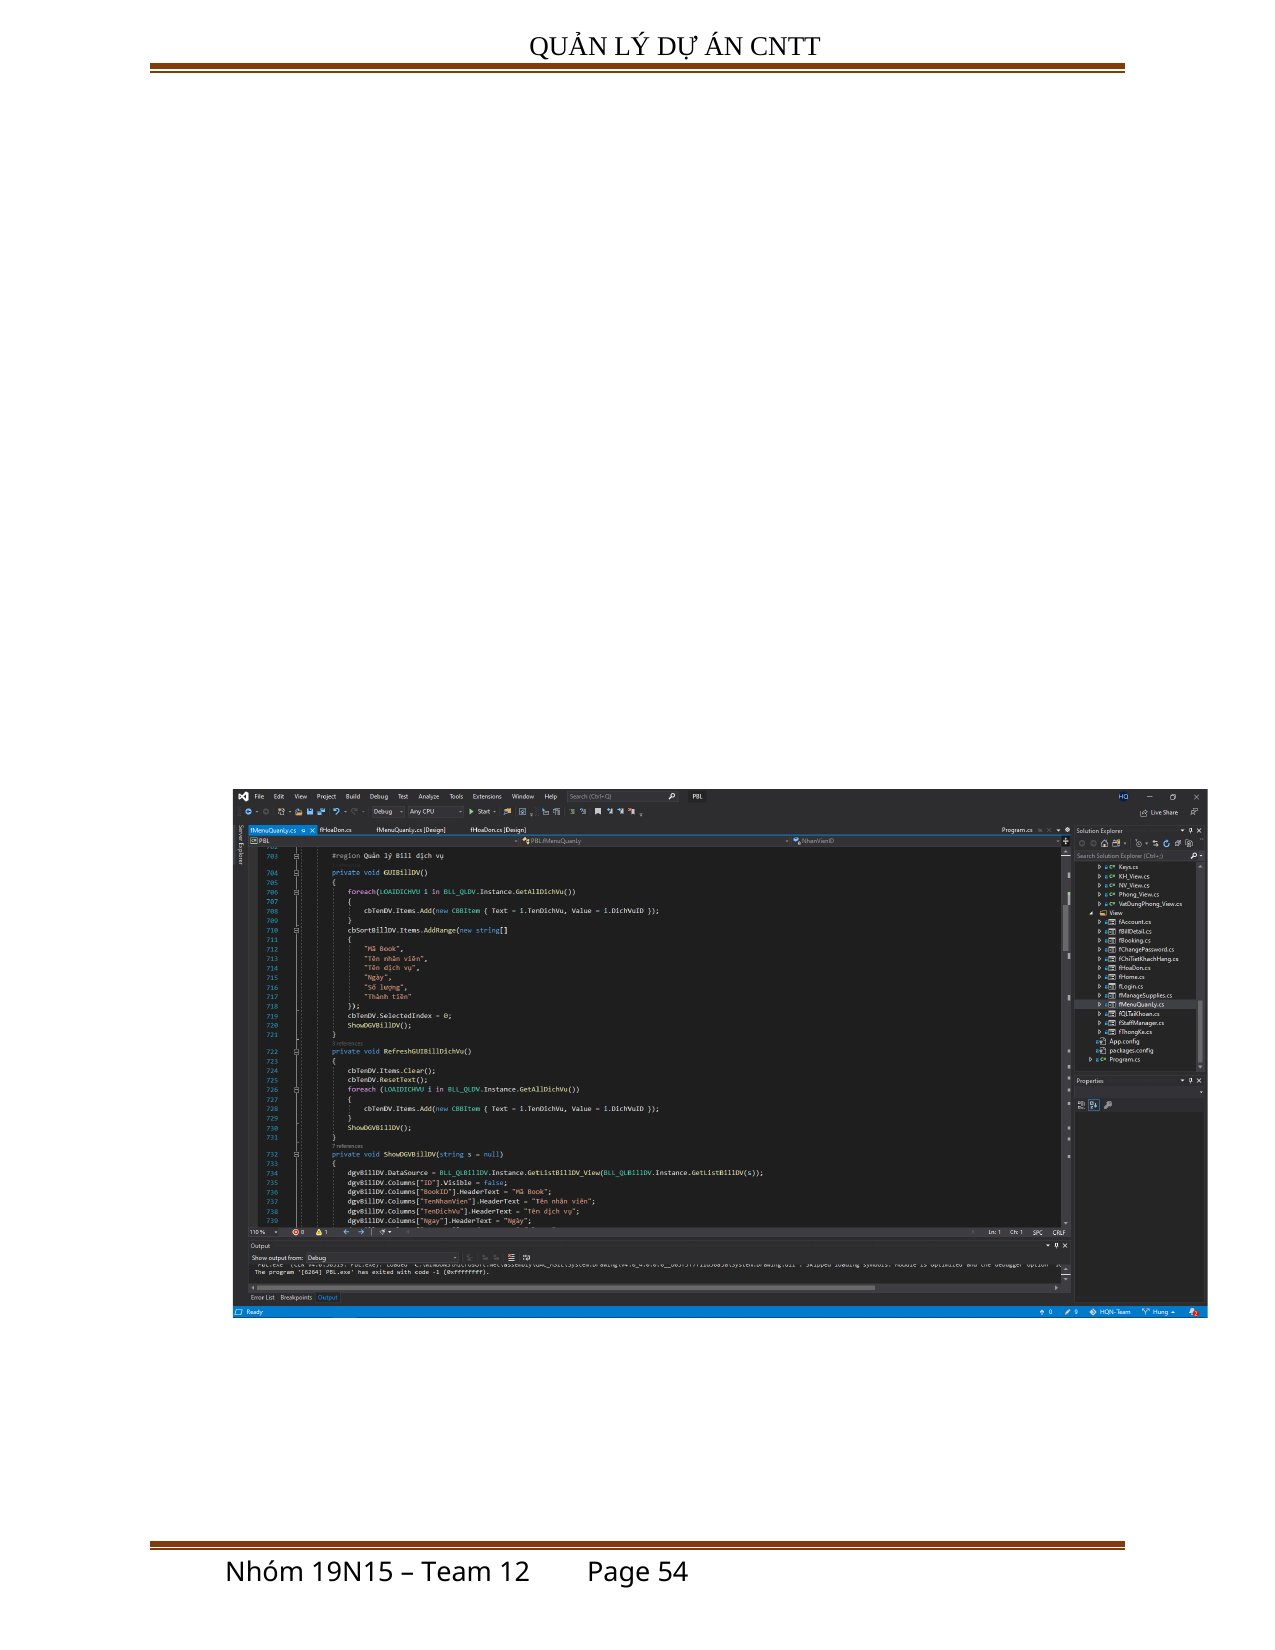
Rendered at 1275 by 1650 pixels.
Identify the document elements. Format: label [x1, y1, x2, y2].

picture [232, 789, 1208, 1318]
